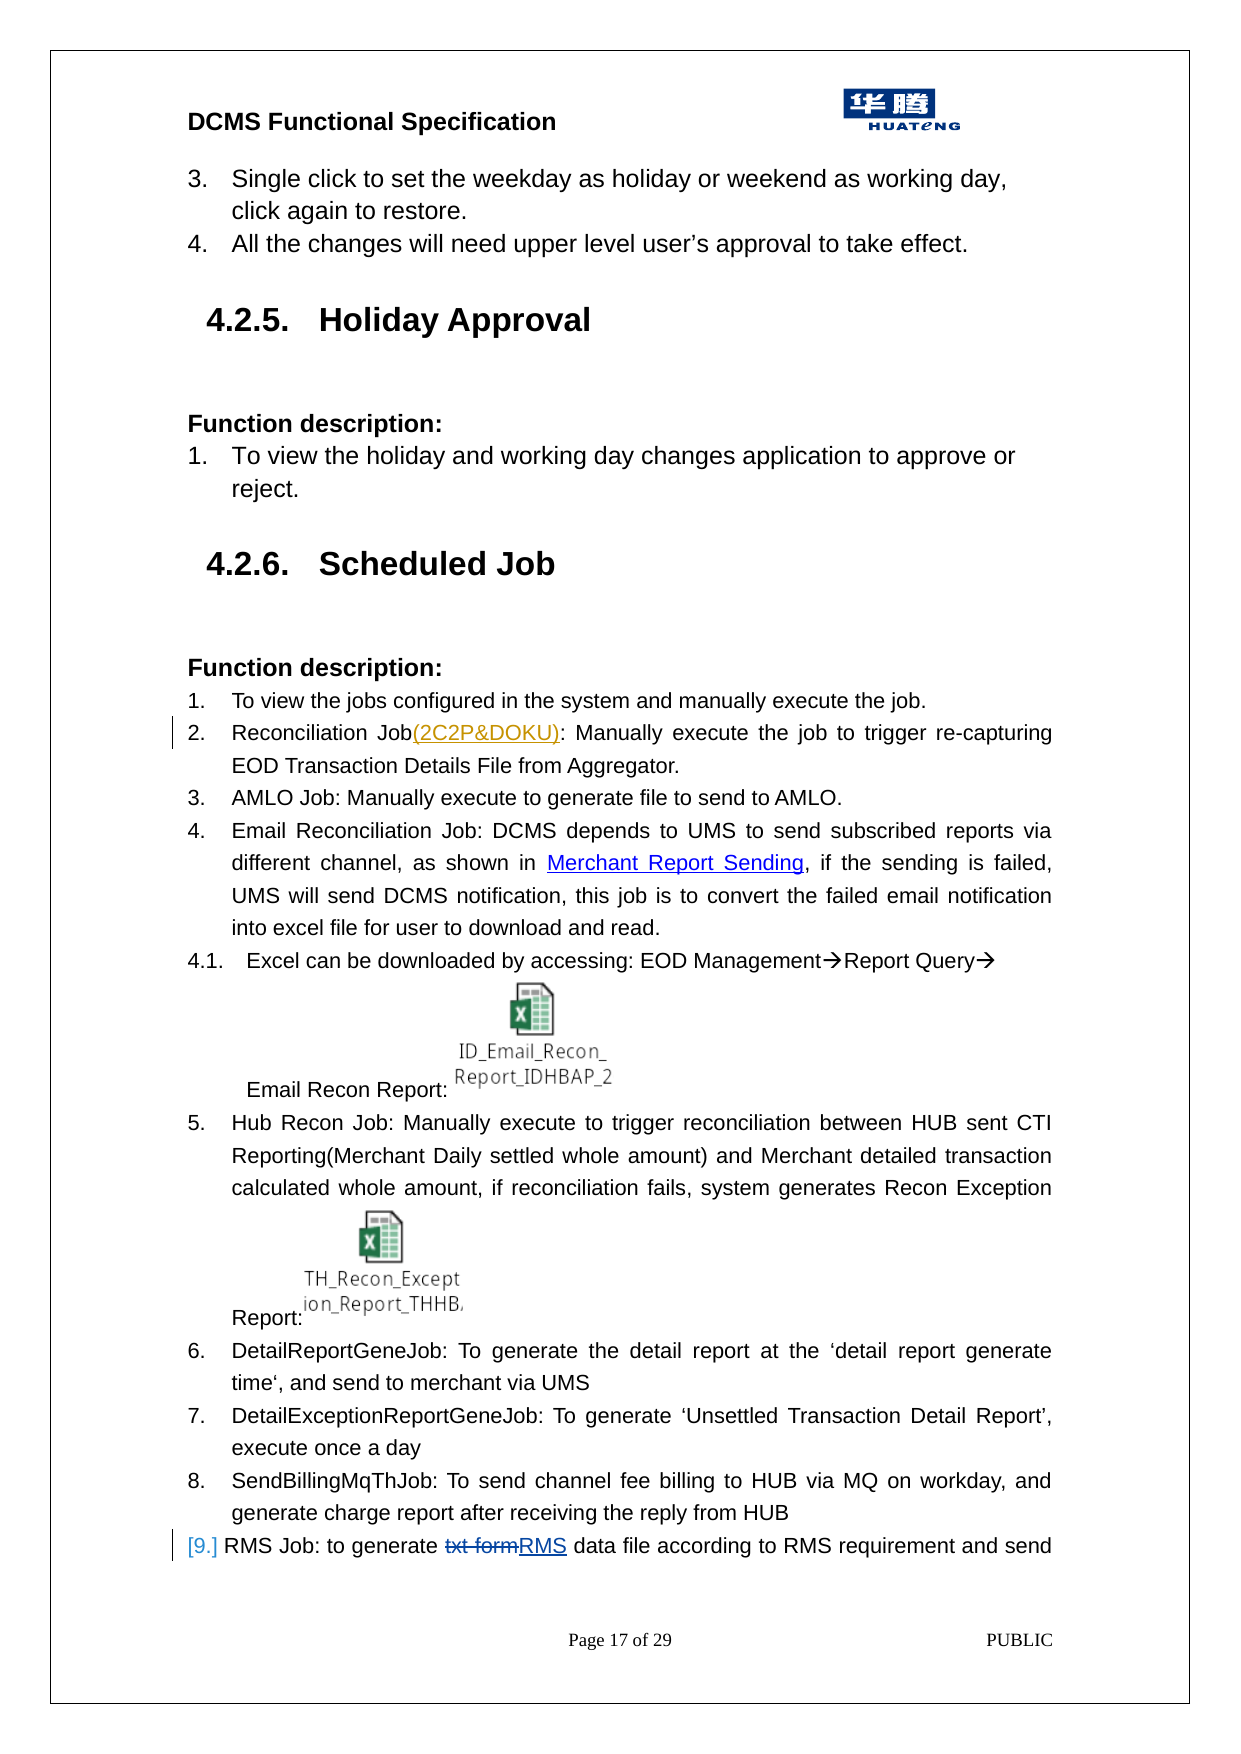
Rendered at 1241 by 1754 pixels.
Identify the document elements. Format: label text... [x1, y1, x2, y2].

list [187, 1529, 1053, 1561]
list Hub Recon Job: Manually execute to trigger reconciliation between HUB sent CTI Reporting(Merchant Daily settled whole amount) and Merchant detailed transaction calculated whole amount, if reconciliation fails, system generates Recon Exception Report: [187, 1106, 1053, 1334]
text Function description: [187, 651, 1053, 684]
list Single click to set the weekday as holiday or weekend as working day, click again to restore. [187, 162, 1053, 227]
list DetailExceptionReportGeneJob: To generate ‘Unsettled Transaction Detail Report’, execute once a day [187, 1399, 1053, 1464]
list AMLO Job: Manually execute to generate file to send to AMLO. [187, 781, 1053, 814]
list Excel can be downloaded by accessing: EOD ManagementReport Query [187, 944, 1053, 976]
list To view the holiday and working day changes application to approve or reject. [187, 439, 1053, 504]
text Function description: [187, 407, 1053, 439]
subtitle Scheduled Job [206, 531, 1053, 596]
list SendBillingMqThJob: To send channel fee billing to HUB via MQ on workday, and generate charge report after receiving the reply from HUB [187, 1464, 1053, 1529]
list DetailReportGeneJob: To generate the detail report at the ‘detail report generate time‘, and send to merchant via UMS [187, 1334, 1053, 1399]
list Email Recon Report: [246, 976, 1053, 1106]
list Email Reconciliation Job: DCMS depends to UMS to send subscribed reports via different channel, as shown in Merchant Report Sending, if the sending is failed, UMS will send DCMS notification, this job is to convert the failed email notification into excel file for user to download and read. [187, 814, 1053, 944]
list To view the jobs configured in the system and manually execute the job. [187, 684, 1053, 716]
list Reconciliation Job: Manually execute the job to trigger re-capturing EOD Transaction Details File from Aggregator. [187, 716, 1053, 781]
list All the changes will need upper level user’s approval to take effect. [187, 227, 1053, 259]
subtitle Holiday Approval [206, 287, 1053, 352]
